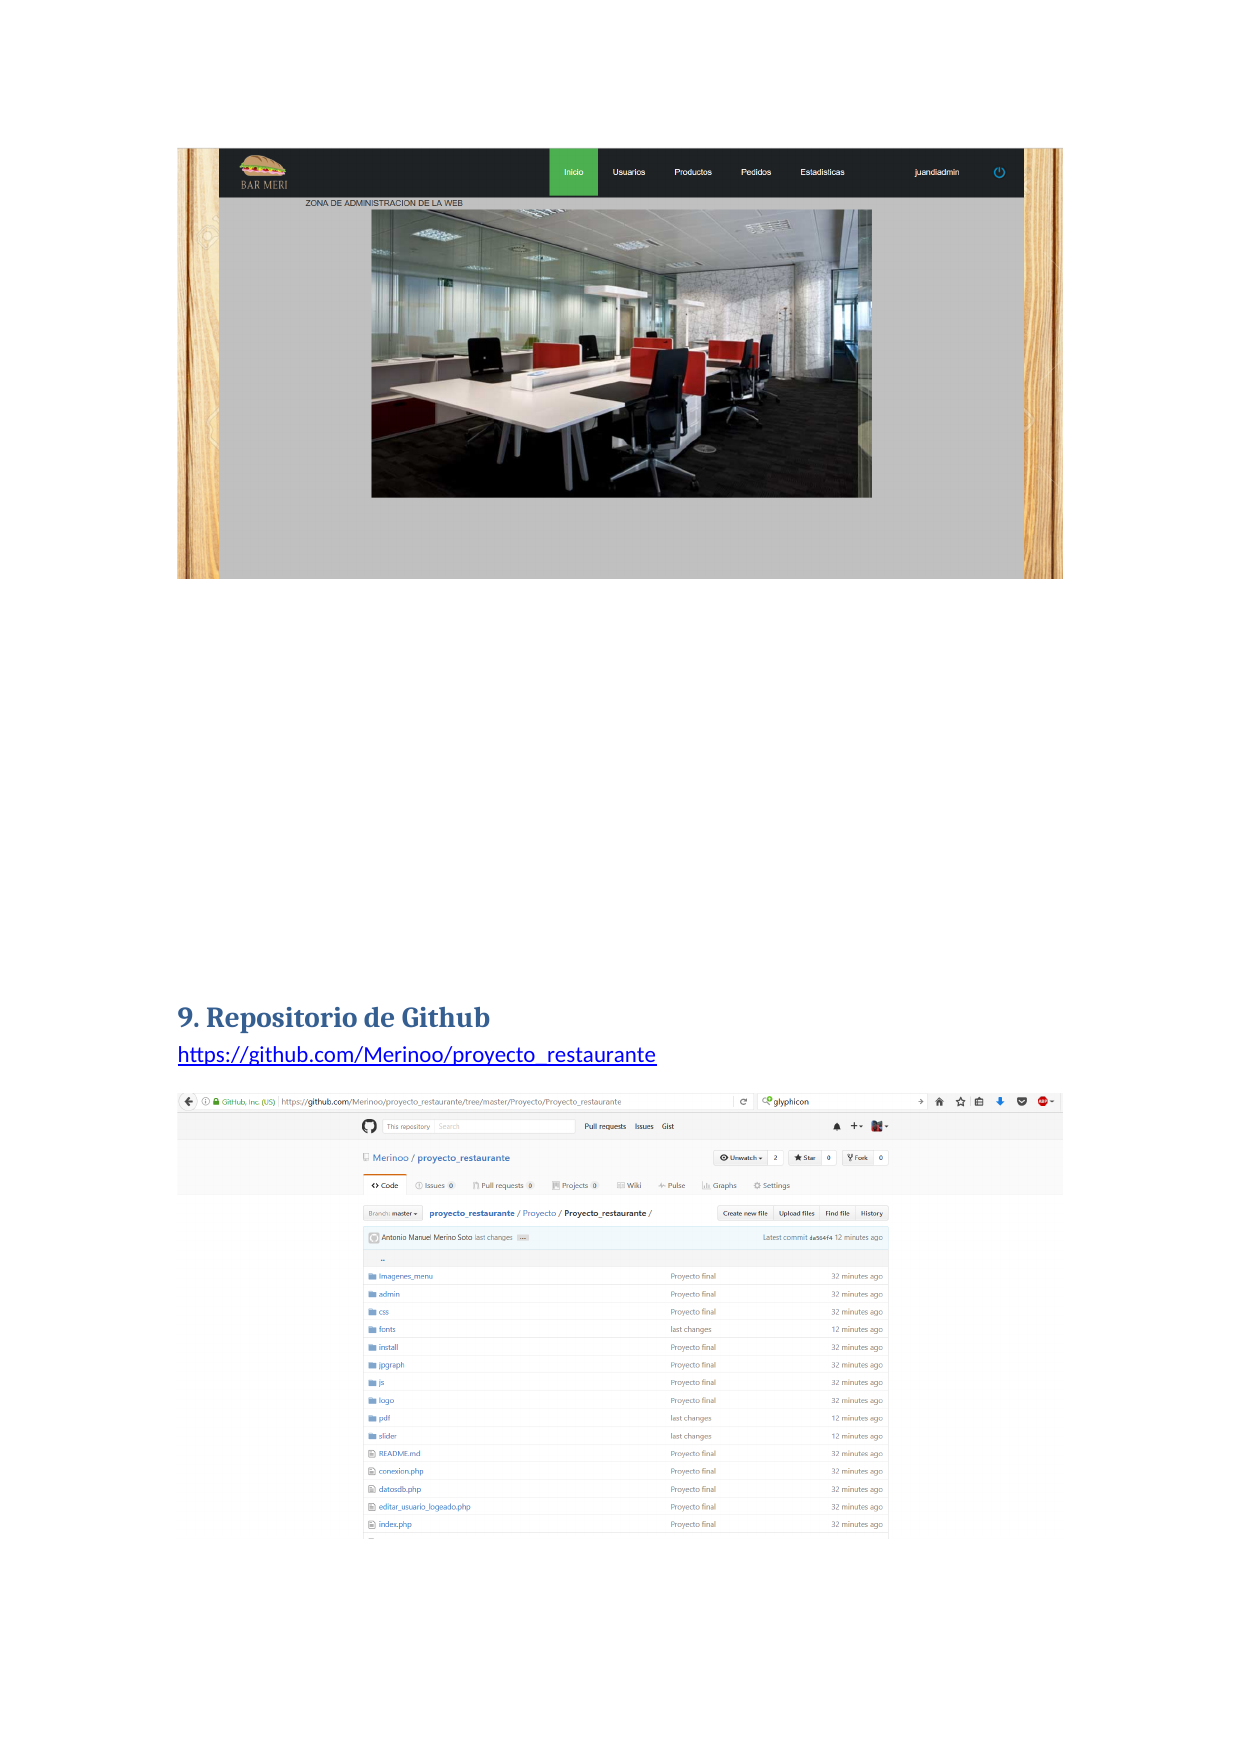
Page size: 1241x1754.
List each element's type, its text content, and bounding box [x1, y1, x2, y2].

subtitle 9. Repositorio de Github [177, 1001, 1063, 1035]
picture [177, 147, 1063, 579]
text https://github.com/Merinoo/proyecto_restaurante [177, 1040, 1063, 1068]
picture [177, 1093, 1063, 1539]
